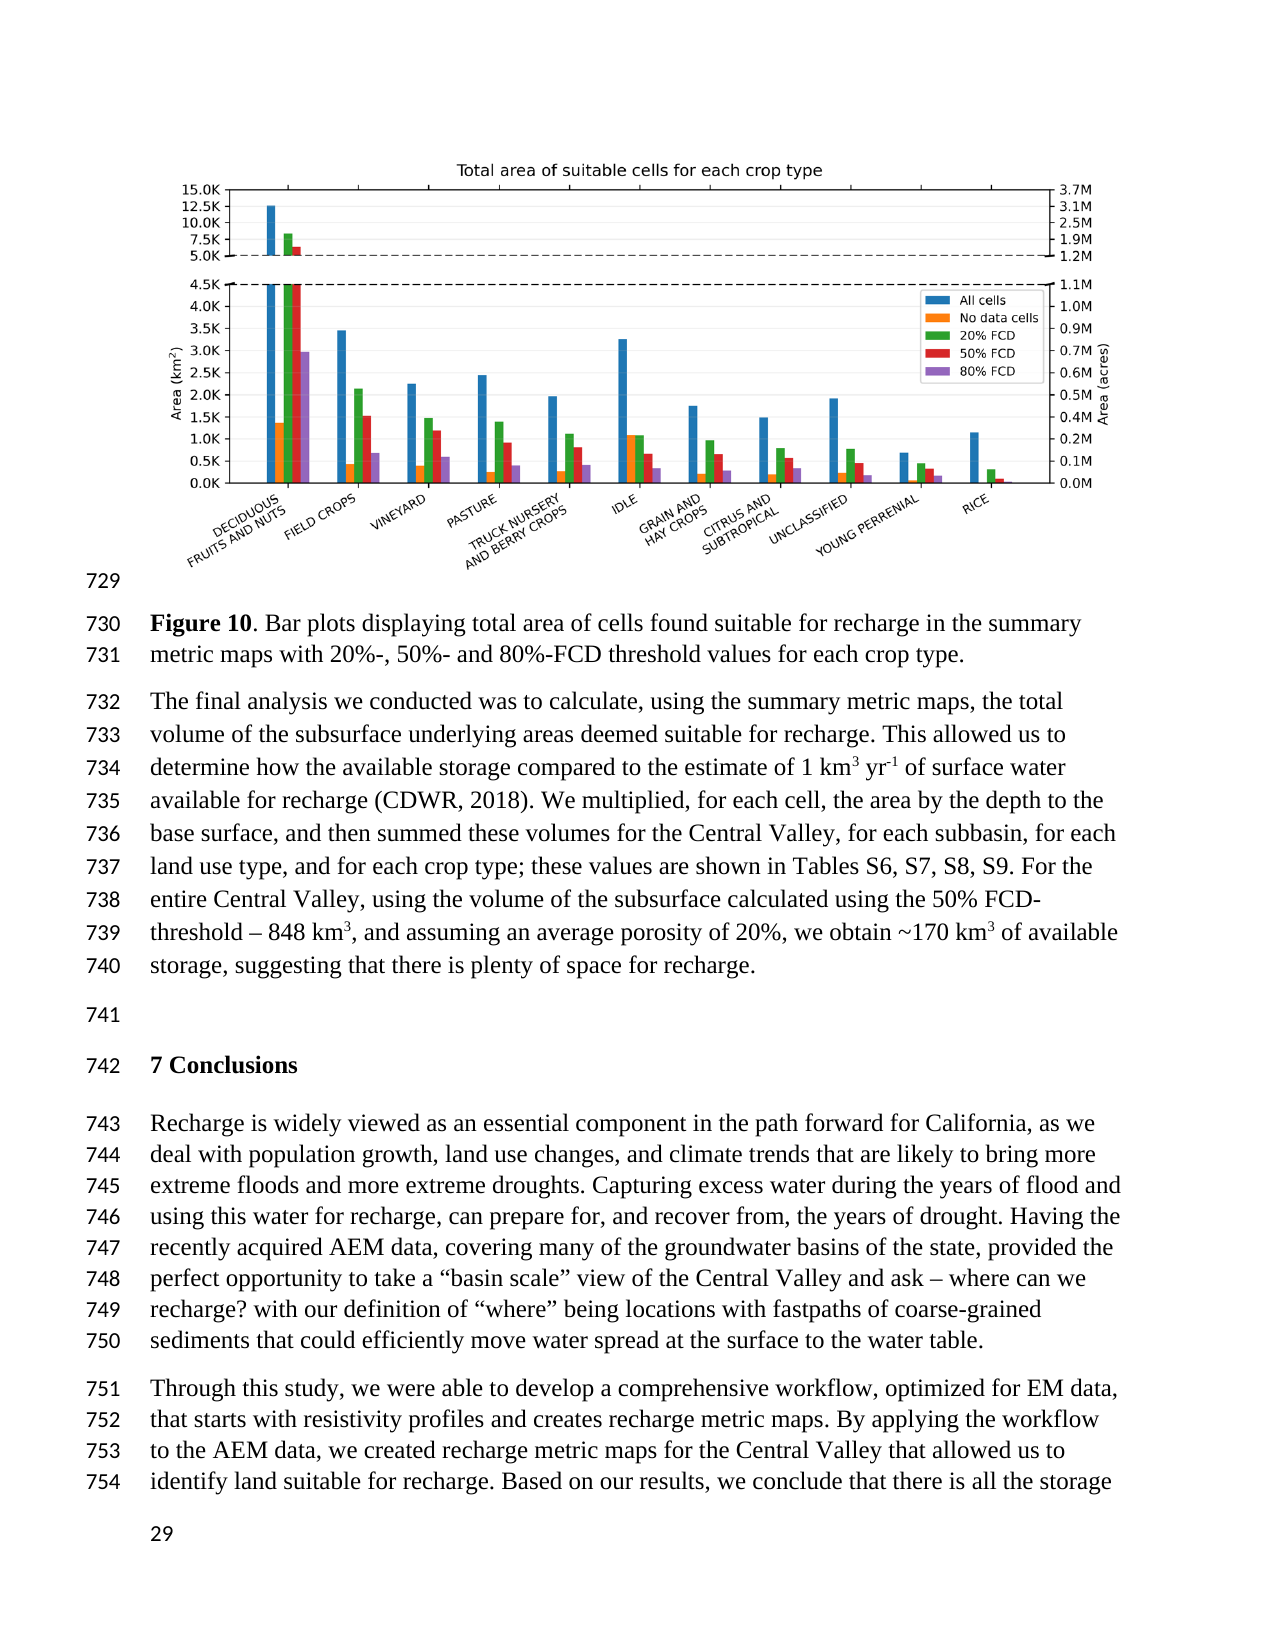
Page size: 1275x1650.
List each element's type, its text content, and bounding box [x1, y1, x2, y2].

text Figure 10. Bar plots displaying total area of cells found suitable for recharge in the summary metric maps with 20%-, 50%- and 80%-FCD threshold values for each crop type. [150, 608, 1125, 667]
text Recharge is widely viewed as an essential component in the path forward for California, as we deal with population growth, land use changes, and climate trends that are likely to bring more extreme floods and more extreme droughts. Capturing excess water during the years of flood and using this water for recharge, can prepare for, and recover from, the years of drought. Having the recently acquired AEM data, covering many of the groundwater basins of the state, provided the perfect opportunity to take a “basin scale” view of the Central Valley and ask – where can we recharge? with our definition of “where” being locations with fastpaths of coarse-grained sediments that could efficiently move water spread at the surface to the water table. [150, 1108, 1125, 1354]
picture [150, 150, 1125, 589]
text 7 Conclusions [150, 1050, 1125, 1079]
text The final analysis we conducted was to calculate, using the summary metric maps, the total volume of the subsurface underlying areas deemed suitable for recharge. This allowed us to determine how the available storage compared to the estimate of 1 km3 yr-1 of surface water available for recharge (CDWR, 2018). We multiplied, for each cell, the area by the depth to the base surface, and then summed these volumes for the Central Valley, for each subbasin, for each land use type, and for each crop type; these values are shown in Tables S6, S7, S8, S9. For the entire Central Valley, using the volume of the subsurface calculated using the 50% FCD-threshold – 848 km3, and assuming an average porosity of 20%, we obtain ~170 km3 of available storage, suggesting that there is plenty of space for recharge. [150, 686, 1125, 979]
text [150, 1373, 1125, 1495]
